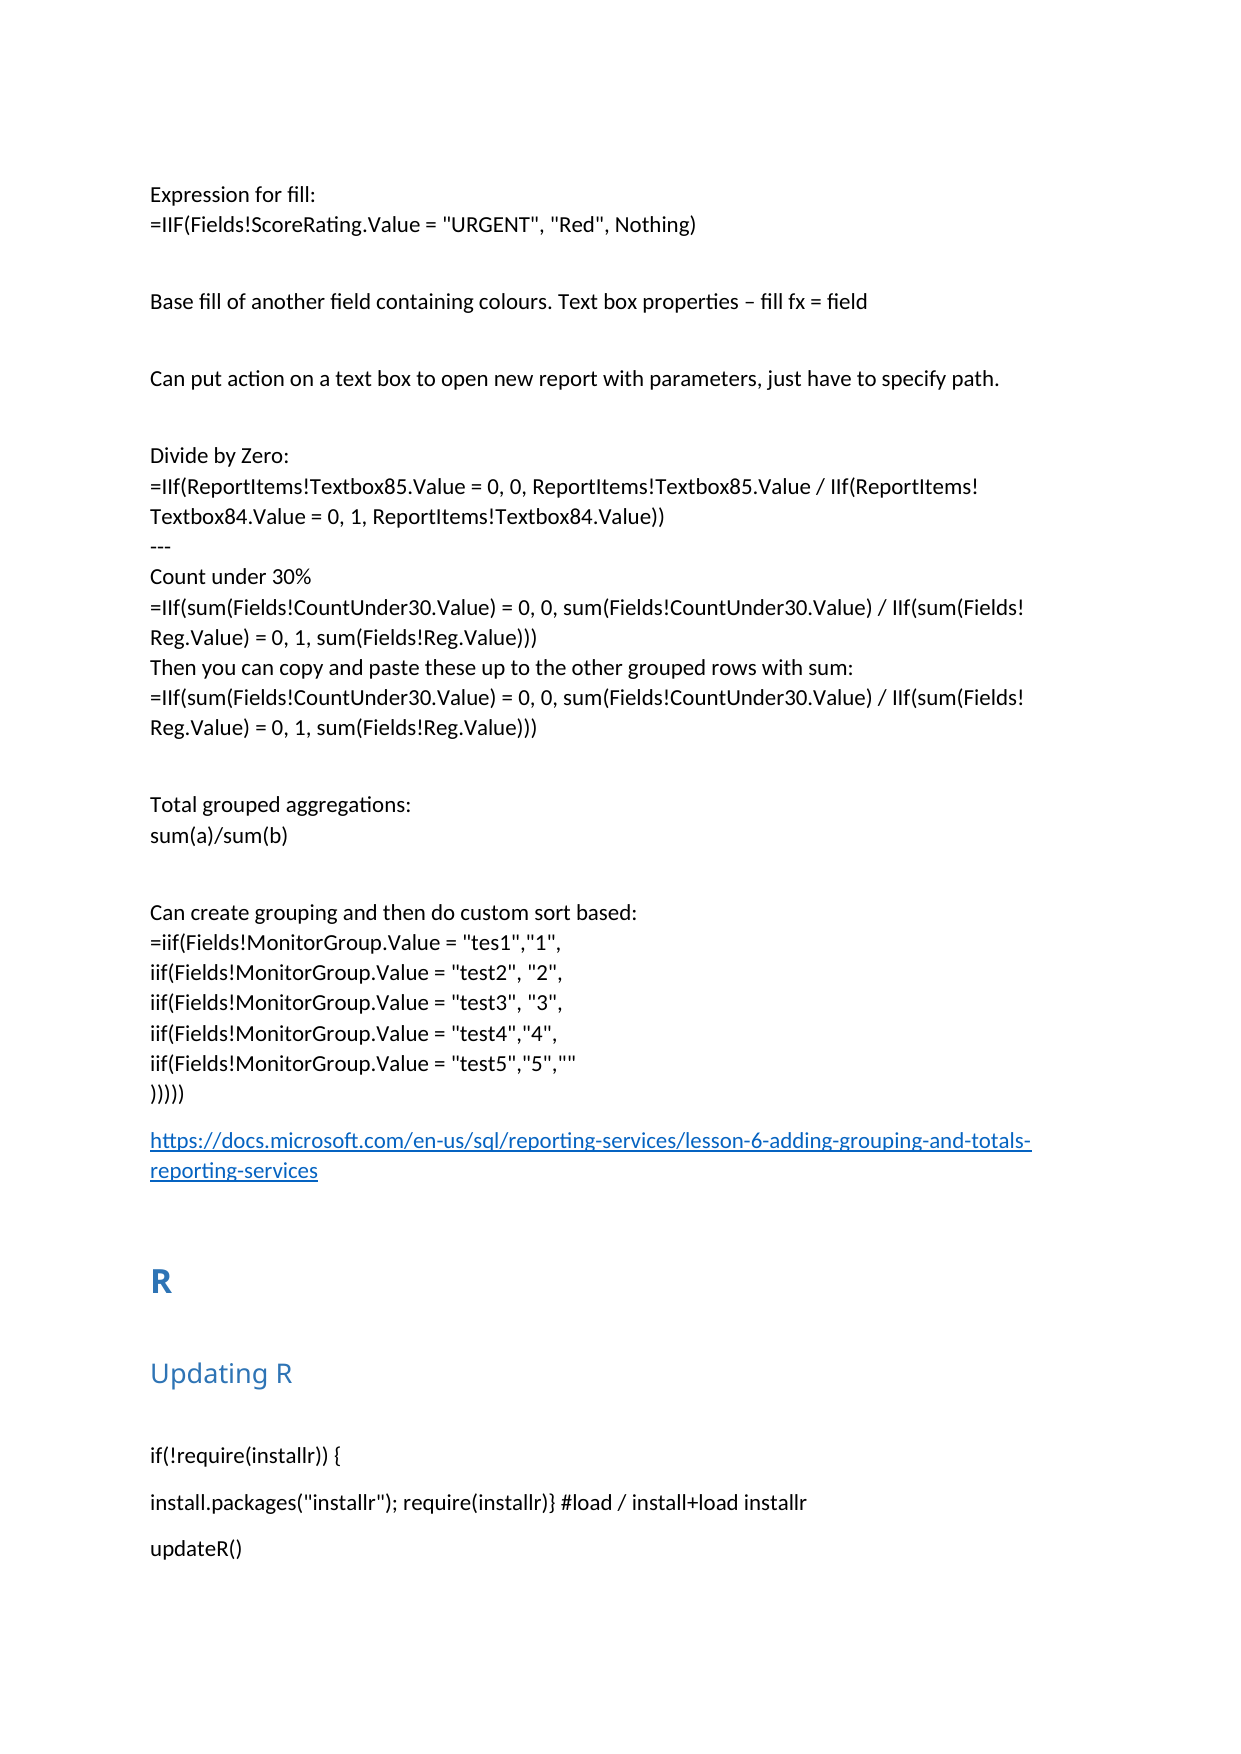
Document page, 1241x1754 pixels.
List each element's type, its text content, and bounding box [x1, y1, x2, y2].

text Can put action on a text box to open new report with parameters, just have to specify path. [150, 334, 1090, 393]
text install.packages("installr"); require(installr)} #load / install+load installr [150, 1488, 1090, 1516]
text Total grouped aggregations: sum(a)/sum(b) [150, 760, 1090, 849]
text Expression for fill: =IIF(Fields!ScoreRating.Value = "URGENT", "Red", Nothing) [150, 150, 1090, 238]
text Divide by Zero: =IIf(ReportItems!Textbox85.Value = 0, 0, ReportItems!Textbox85.Value / IIf(ReportItems!Textbox84.Value = 0, 1, ReportItems!Textbox84.Value)) --- Count under 30% =IIf(sum(Fields!CountUnder30.Value) = 0, 0, sum(Fields!CountUnder30.Value) / IIf(sum(Fields!Reg.Value) = 0, 1, sum(Fields!Reg.Value))) Then you can copy and paste these up to the other grouped rows with sum: =IIf(sum(Fields!CountUnder30.Value) = 0, 0, sum(Fields!CountUnder30.Value) / IIf(sum(Fields!Reg.Value) = 0, 1, sum(Fields!Reg.Value))) [150, 411, 1090, 742]
text Base fill of another field containing colours. Text box properties – fill fx = field [150, 257, 1090, 316]
text updateR() [150, 1534, 1090, 1563]
text https://docs.microsoft.com/en-us/sql/reporting-services/lesson-6-adding-grouping-and-totals-reporting-services [150, 1126, 1090, 1184]
subtitle R [150, 1258, 1090, 1304]
text if(!require(installr)) { [150, 1441, 1090, 1469]
subtitle Updating R [150, 1354, 1090, 1391]
text Can create grouping and then do custom sort based: =iif(Fields!MonitorGroup.Value = "tes1","1", iif(Fields!MonitorGroup.Value = "test2", "2", iif(Fields!MonitorGroup.Value = "test3", "3", iif(Fields!MonitorGroup.Value = "test4","4", iif(Fields!MonitorGroup.Value = "test5","5","" ))))) [150, 868, 1090, 1107]
